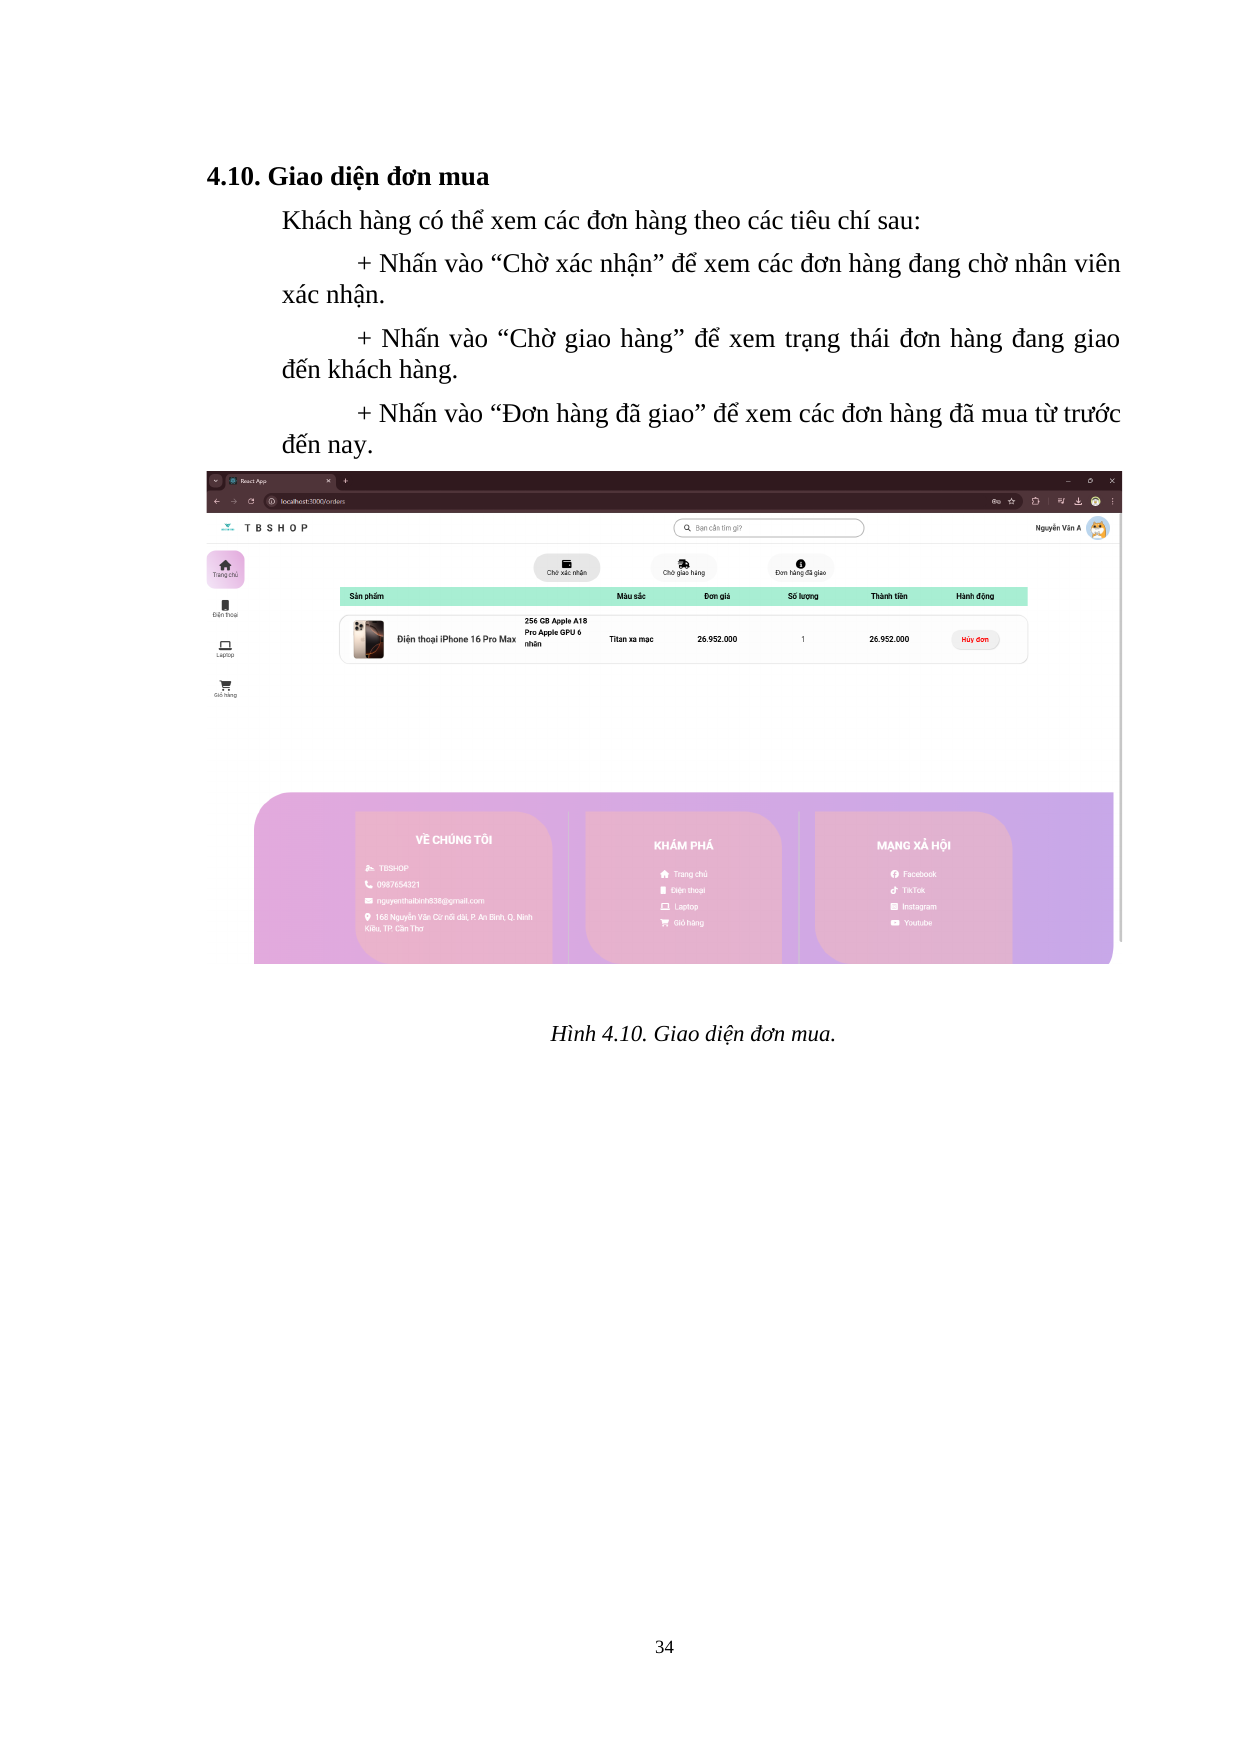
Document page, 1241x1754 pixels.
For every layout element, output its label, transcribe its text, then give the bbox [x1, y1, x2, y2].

text Khách hàng có thể xem các đơn hàng theo các tiêu chí sau: [207, 204, 1122, 235]
text + Nhấn vào “Chờ giao hàng” để xem trạng thái đơn hàng đang giao đến khách hàng. [282, 322, 1122, 384]
text + Nhấn vào “Chờ xác nhận” để xem các đơn hàng đang chờ nhân viên xác nhận. [282, 247, 1122, 310]
text + Nhấn vào “Đơn hàng đã giao” để xem các đơn hàng đã mua từ trước đến nay. [282, 397, 1122, 459]
text 4.10. Giao diện đơn mua [207, 160, 1122, 191]
picture [206, 471, 1123, 964]
text Hình 4.10. Giao diện đơn mua. [207, 1020, 1122, 1046]
